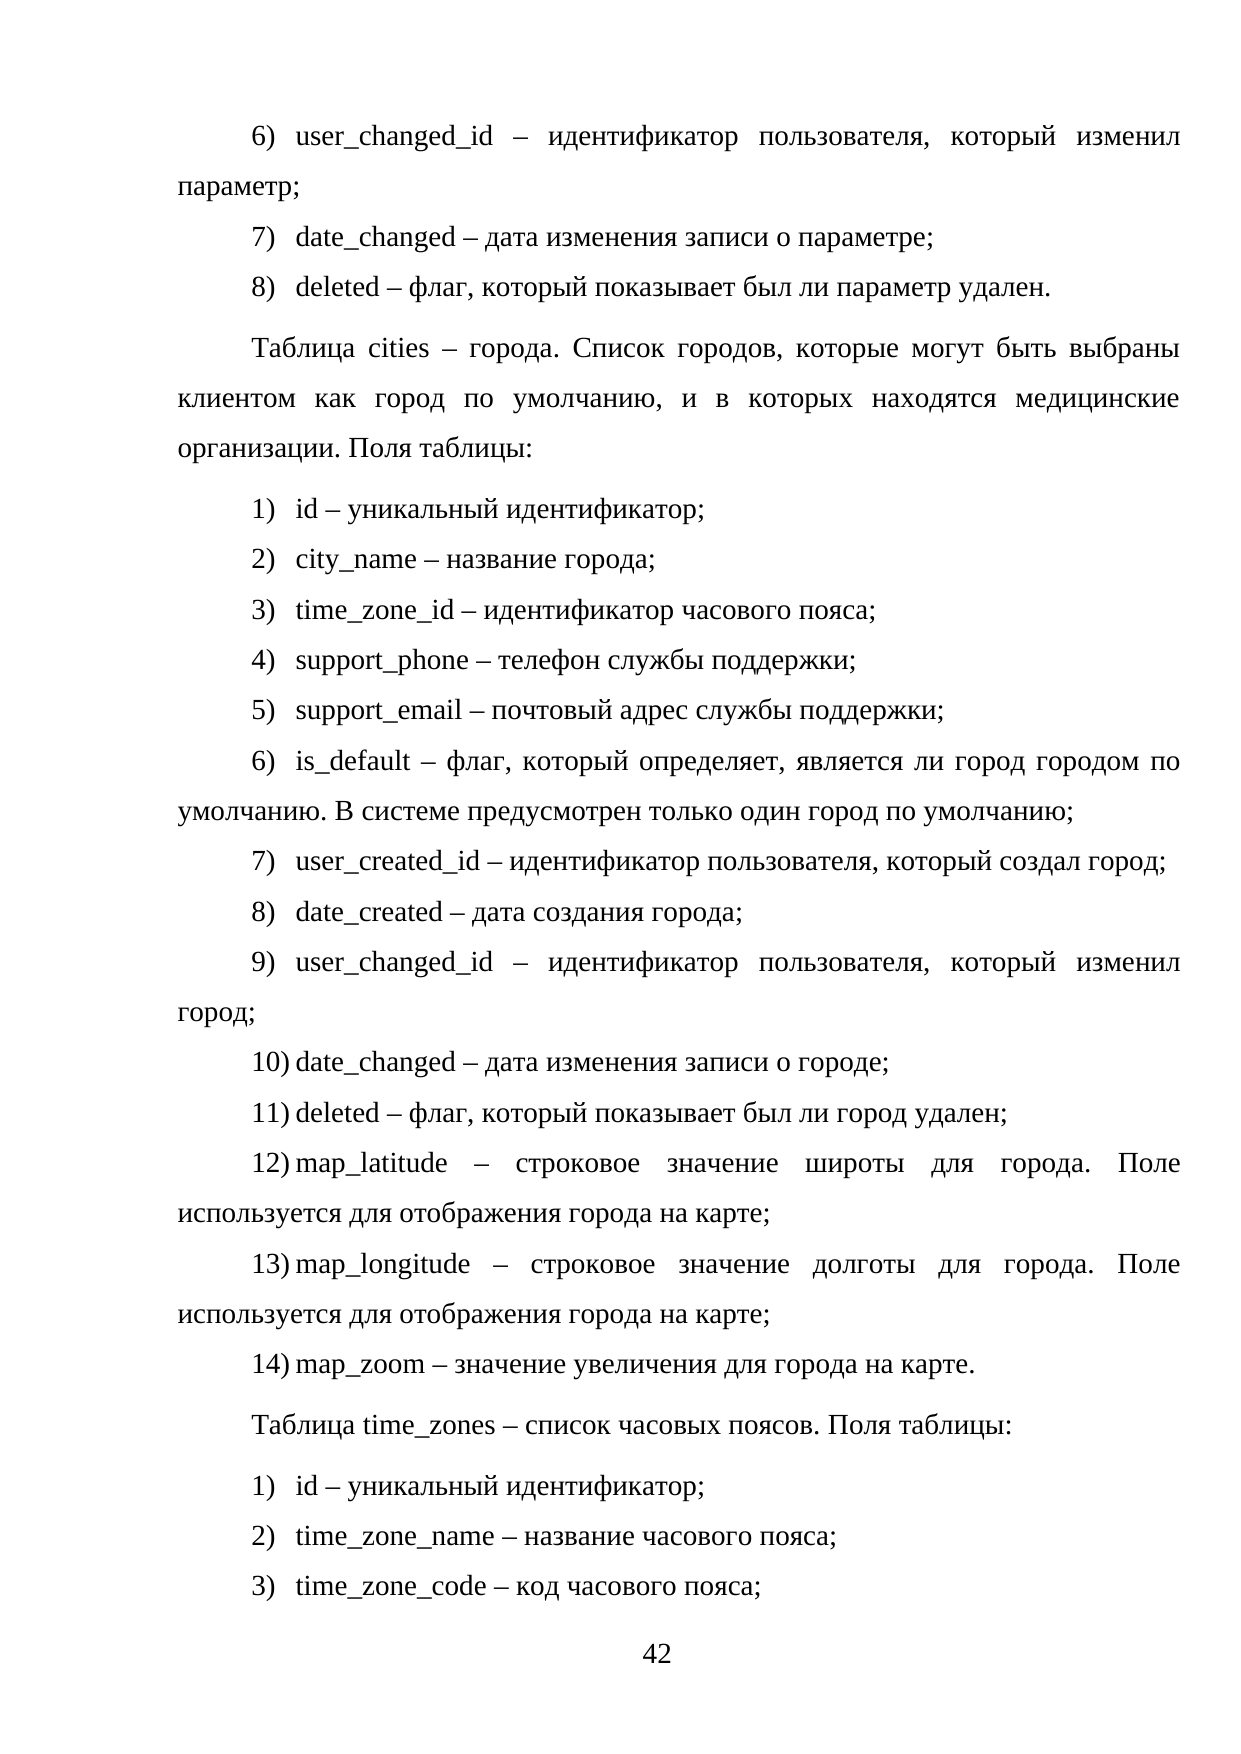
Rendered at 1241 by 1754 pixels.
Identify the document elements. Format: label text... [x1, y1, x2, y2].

list time_zone_name – название часового пояса; [177, 1518, 1181, 1552]
list deleted – флаг, который показывает был ли город удален; [177, 1095, 1181, 1128]
list id – уникальный идентификатор; [177, 491, 1181, 525]
list date_changed – дата изменения записи о параметре; [177, 219, 1181, 252]
list user_changed_id – идентификатор пользователя, который изменил город; [177, 944, 1181, 1028]
text Таблица time_zones – список часовых поясов. Поля таблицы: [177, 1407, 1181, 1441]
list id – уникальный идентификатор; [177, 1468, 1181, 1501]
list support_email – почтовый адрес службы поддержки; [177, 692, 1181, 726]
list time_zone_code – код часового пояса; [177, 1568, 1181, 1602]
list city_name – название города; [177, 541, 1181, 575]
list date_changed – дата изменения записи о городе; [177, 1044, 1181, 1078]
list user_changed_id – идентификатор пользователя, который изменил параметр; [177, 118, 1181, 202]
list time_zone_id – идентификатор часового пояса; [177, 592, 1181, 625]
list map_zoom – значение увеличения для города на карте. [177, 1346, 1181, 1380]
list user_created_id – идентификатор пользователя, который создал город; [177, 843, 1181, 877]
list deleted – флаг, который показывает был ли параметр удален. [177, 269, 1181, 303]
text Таблица cities – города. Список городов, которые могут быть выбраны клиентом как город по умолчанию, и в которых находятся медицинские организации. Поля таблицы: [177, 330, 1181, 464]
list date_created – дата создания города; [177, 894, 1181, 927]
list map_latitude – строковое значение широты для города. Поле используется для отображения города на карте; [177, 1145, 1181, 1229]
list map_longitude – строковое значение долготы для города. Поле используется для отображения города на карте; [177, 1246, 1181, 1330]
list support_phone – телефон службы поддержки; [177, 642, 1181, 676]
list is_default – флаг, который определяет, является ли город городом по умолчанию. В системе предусмотрен только один город по умолчанию; [177, 743, 1181, 827]
